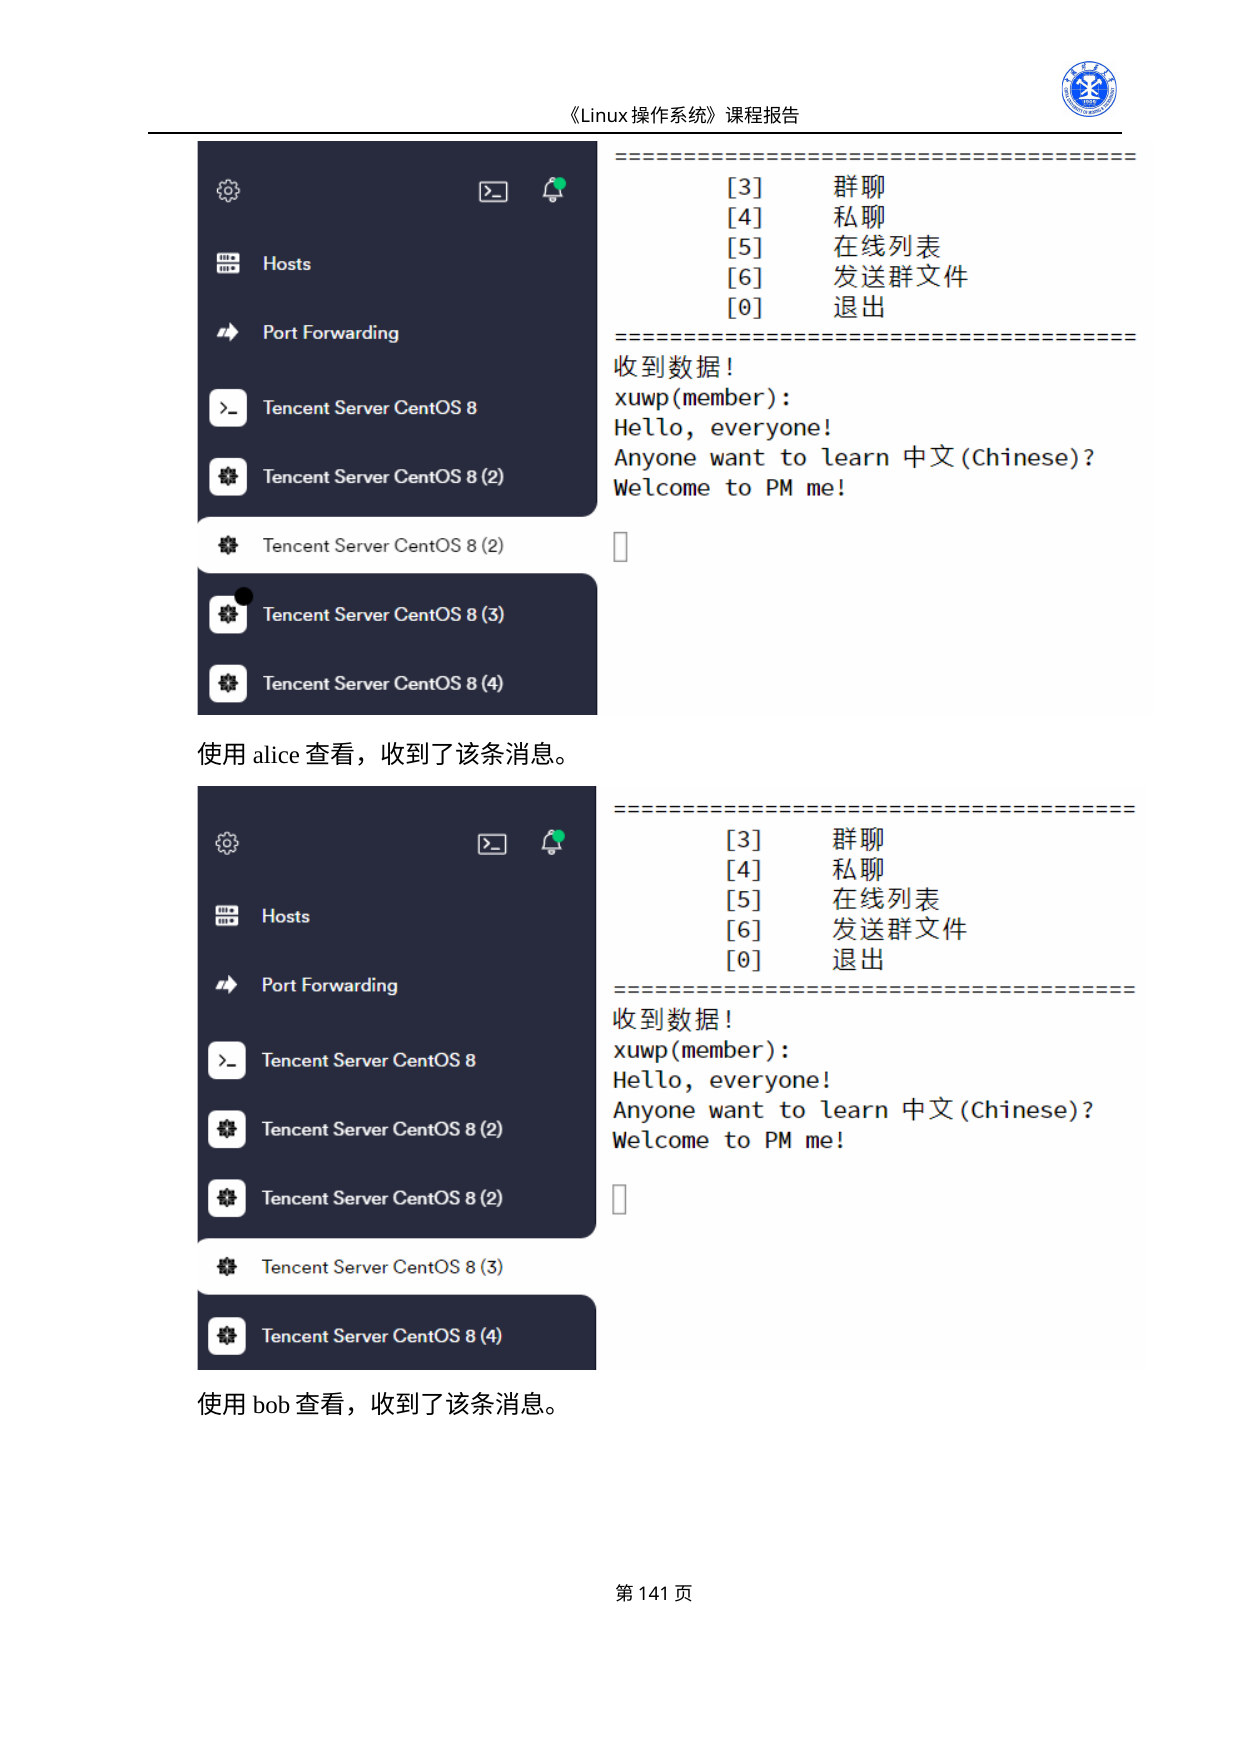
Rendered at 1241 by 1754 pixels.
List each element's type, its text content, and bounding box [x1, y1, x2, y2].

picture [1061, 61, 1117, 117]
picture [197, 141, 1153, 715]
text 使用bob查看，收到了该条消息。 [148, 1371, 1122, 1436]
picture [197, 786, 1147, 1370]
text 使用alice查看，收到了该条消息。 [148, 721, 1122, 786]
